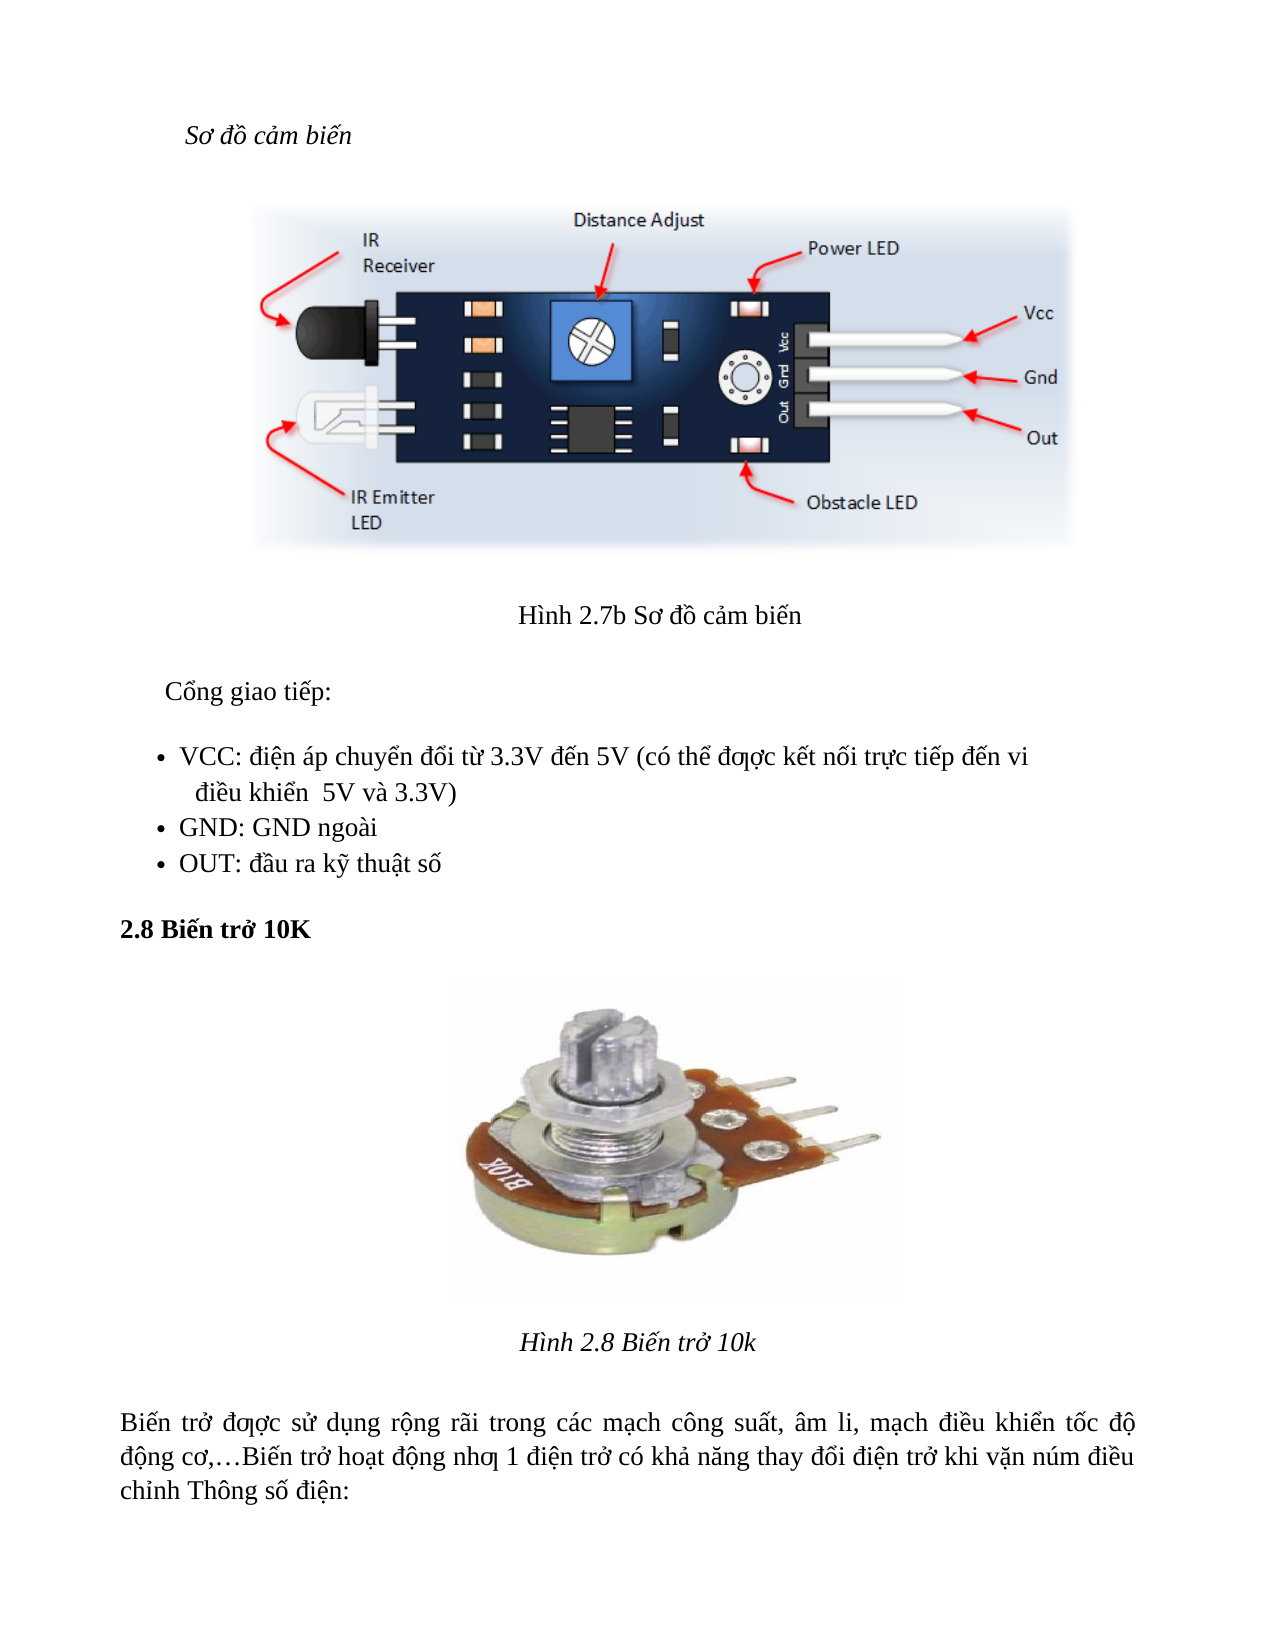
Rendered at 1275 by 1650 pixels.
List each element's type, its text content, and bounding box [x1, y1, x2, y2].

picture [448, 976, 903, 1304]
text Hình 2.7b Sơ đồ cảm biến [193, 599, 1127, 631]
picture [250, 205, 1079, 555]
list GND: GND ngoài [157, 812, 1187, 843]
list VCC: điện áp chuyển đổi từ 3.3V đến 5V (có thể đƣợc kết nối trực tiếp đến vi điều khiển 5V và 3.3V) [157, 740, 1084, 807]
text Sơ đồ cảm biến [185, 119, 1187, 150]
subtitle Biến trở 10K [120, 913, 1187, 944]
text Cổng giao tiếp: [164, 675, 1187, 706]
text Biến trở đƣợc sử dụng rộng rãi trong các mạch công suất, âm li, mạch điều khiển tốc độ động cơ,…Biến trở hoạt động nhƣ 1 điện trở có khả năng thay đổi điện trở khi vặn núm điều chỉnh Thông số điện: [120, 1406, 1136, 1505]
list OUT: đầu ra kỹ thuật số [157, 847, 1187, 879]
